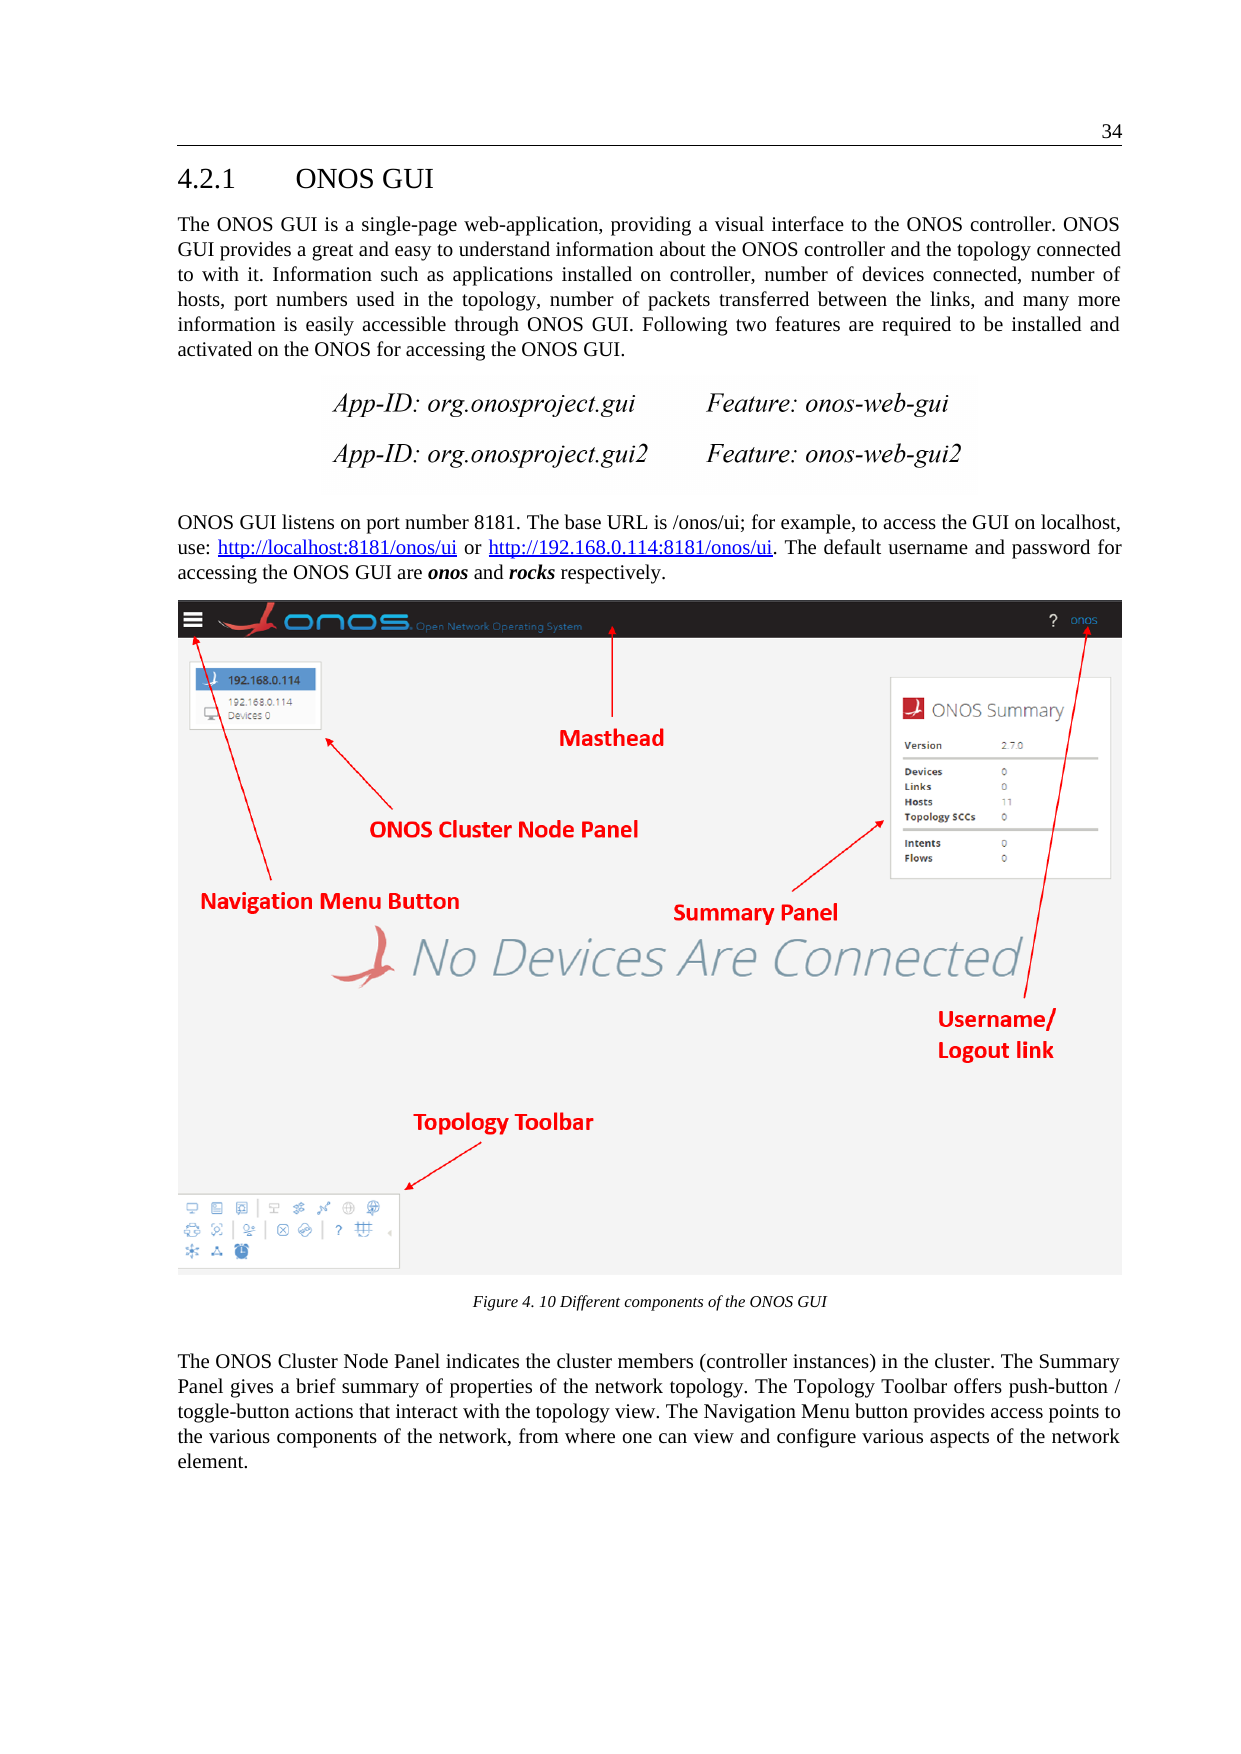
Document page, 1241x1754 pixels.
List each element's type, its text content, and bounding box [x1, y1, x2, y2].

picture [177, 598, 1123, 1275]
subtitle ONOS GUI [177, 161, 1122, 194]
text The ONOS Cluster Node Panel indicates the cluster members (controller instances) in the cluster. The Summary Panel gives a brief summary of properties of the network topology. The Topology Toolbar offers push-button / toggle-button actions that interact with the topology view. The Navigation Menu button provides access points to the various components of the network, from where one can view and configure various aspects of the network element. [177, 1348, 1122, 1473]
picture [321, 375, 979, 495]
text Figure 4. 10 Different components of the ONOS GUI [177, 1291, 1122, 1311]
text ONOS GUI listens on port number 8181. The base URL is /onos/ui; for example, to access the GUI on localhost, use: http://localhost:8181/onos/ui or http://192.168.0.114:8181/onos/ui. The default username and password for accessing the ONOS GUI are onos and rocks respectively. [177, 509, 1122, 584]
text The ONOS GUI is a single-page web-application, providing a visual interface to the ONOS controller. ONOS GUI provides a great and easy to understand information about the ONOS controller and the topology connected to with it. Information such as applications installed on controller, number of devices connected, number of hosts, port numbers used in the topology, number of packets transferred between the links, and many more information is easily accessible through ONOS GUI. Following two features are required to be installed and activated on the ONOS for accessing the ONOS GUI. [177, 211, 1122, 361]
